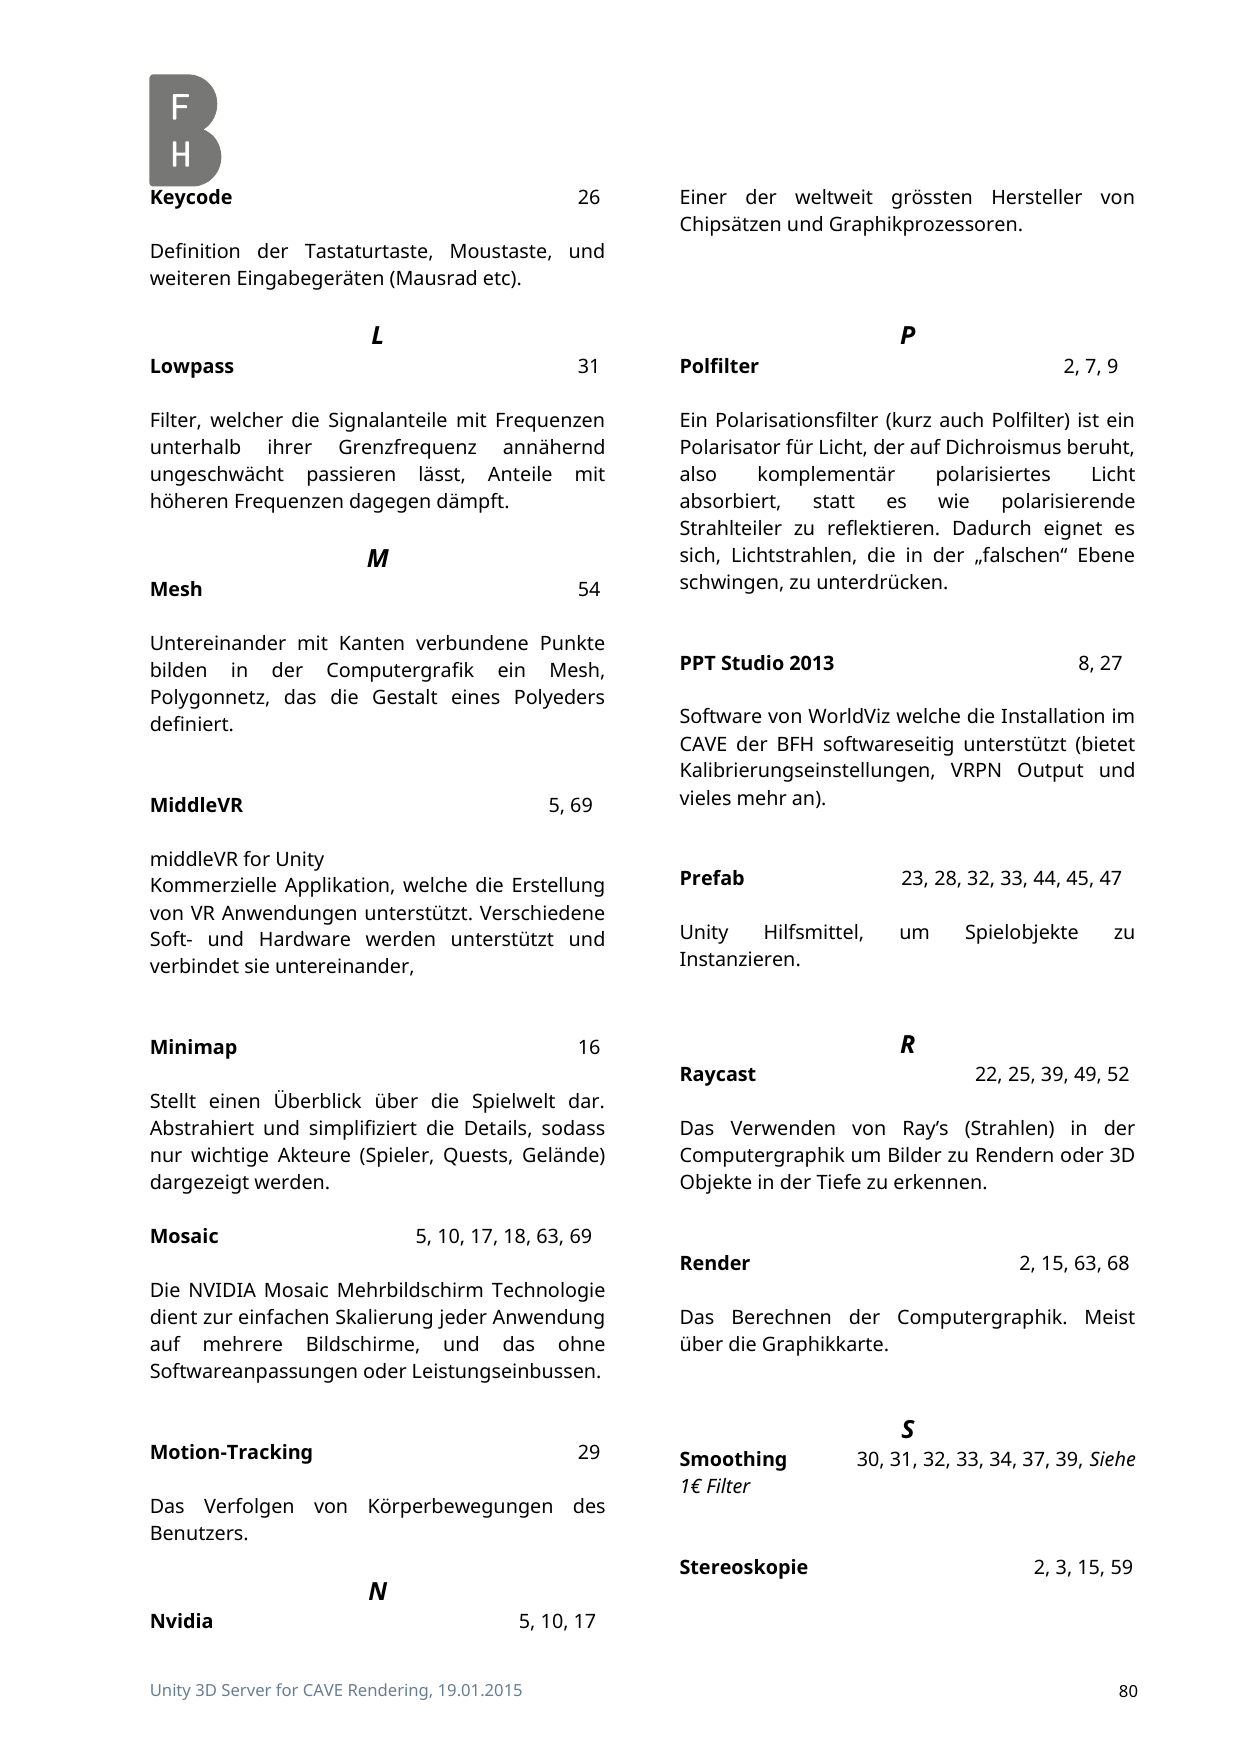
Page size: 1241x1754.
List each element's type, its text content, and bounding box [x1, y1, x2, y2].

text Minimap 16 [149, 1034, 606, 1061]
text Software von WorldViz welche die Installation im CAVE der BFH softwareseitig unterstützt (bietet Kalibrierungseinstellungen, VRPN Output und vieles mehr an). [679, 703, 1136, 811]
text PPT Studio 2013 8, 27 [679, 649, 1136, 676]
text L [149, 318, 606, 352]
text R [679, 1027, 1136, 1061]
text Filter, welcher die Signalanteile mit Frequenzen unterhalb ihrer Grenzfrequenz annähernd ungeschwächt passieren lässt, Anteile mit höheren Frequenzen dagegen dämpft. [149, 406, 606, 514]
text Prefab 23, 28, 32, 33, 44, 45, 47 [679, 865, 1136, 892]
text Stellt einen Überblick über die Spielwelt dar. Abstrahiert und simplifiziert die Details, sodass nur wichtige Akteure (Spieler, Quests, Gelände) dargezeigt werden. [149, 1088, 606, 1196]
text Das Berechnen der Computergraphik. Meist über die Graphikkarte. [679, 1303, 1136, 1357]
text Das Verwenden von Ray’s (Strahlen) in der Computergraphik um Bilder zu Rendern oder 3D Objekte in der Tiefe zu erkennen. [679, 1114, 1136, 1196]
text Kommerzielle Applikation, welche die Erstellung von VR Anwendungen unterstützt. Verschiedene Soft- und Hardware werden unterstützt und verbindet sie untereinander, [149, 872, 606, 980]
text Definition der Tastaturtaste, Moustaste, und weiteren Eingabegeräten (Mausrad etc). [149, 237, 606, 291]
text Einer der weltweit grössten Hersteller von Chipsätzen und Graphikprozessoren. [679, 183, 1136, 237]
text Mesh 54 [149, 575, 606, 602]
text P [679, 318, 1136, 352]
text Nvidia 5, 10, 17 [149, 1607, 606, 1634]
text M [149, 541, 606, 575]
text Untereinander mit Kanten verbundene Punkte bilden in der Computergrafik ein Mesh, Polygonnetz, das die Gestalt eines Polyeders definiert. [149, 629, 606, 737]
text S [679, 1411, 1136, 1445]
text Keycode 26 [149, 183, 606, 210]
text Mosaic 5, 10, 17, 18, 63, 69 [149, 1222, 606, 1249]
text Smoothing 30, 31, 32, 33, 34, 37, 39, Siehe 1€ Filter [679, 1445, 1136, 1499]
text Die NVIDIA Mosaic Mehrbildschirm Technologie dient zur einfachen Skalierung jeder Anwendung auf mehrere Bildschirme, und das ohne Softwareanpassungen oder Leistungseinbussen. [149, 1276, 606, 1384]
text Motion-Tracking 29 [149, 1438, 606, 1465]
text Polfilter 2, 7, 9 [679, 352, 1136, 379]
text Ein Polarisationsfilter (kurz auch Polfilter) ist ein Polarisator für Licht, der auf Dichroismus beruht, also komplementär polarisiertes Licht absorbiert, statt es wie polarisierende Strahlteiler zu reflektieren. Dadurch eignet es sich, Lichtstrahlen, die in der „falschen“ Ebene schwingen, zu unterdrücken. [679, 406, 1136, 595]
text N [149, 1573, 606, 1607]
text Stereoskopie 2, 3, 15, 59 [679, 1553, 1136, 1580]
text Raycast 22, 25, 39, 49, 52 [679, 1061, 1136, 1088]
text Unity Hilfsmittel, um Spielobjekte zu Instanzieren. [679, 919, 1136, 973]
text Lowpass 31 [149, 352, 606, 379]
text middleVR for Unity [149, 845, 606, 872]
text Render 2, 15, 63, 68 [679, 1249, 1136, 1276]
text MiddleVR 5, 69 [149, 791, 606, 818]
text Das Verfolgen von Körperbewegungen des Benutzers. [149, 1492, 606, 1546]
